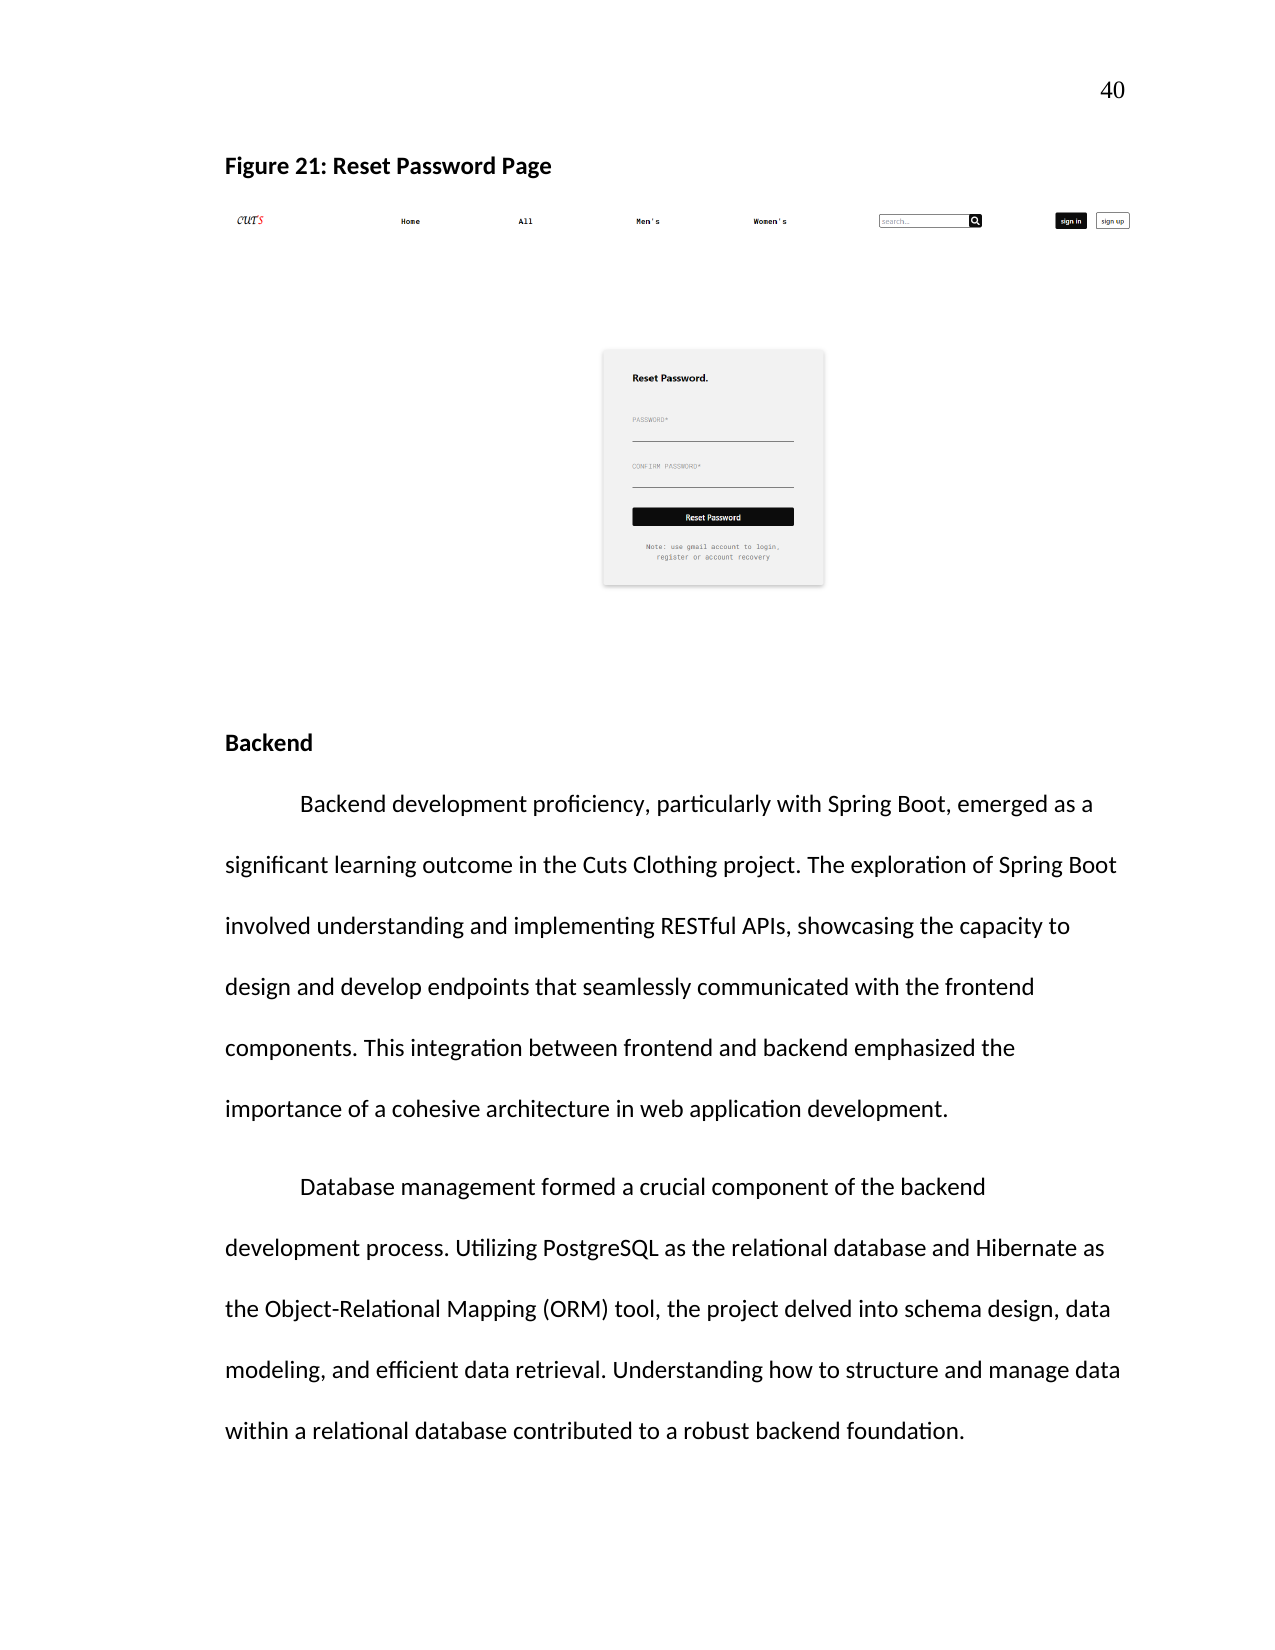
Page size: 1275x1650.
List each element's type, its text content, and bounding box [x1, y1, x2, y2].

picture [225, 211, 1200, 674]
subtitle Backend [150, 727, 1125, 758]
subtitle Figure 21: Reset Password Page [225, 150, 1125, 181]
text Database management formed a crucial component of the backend development process. Utilizing PostgreSQL as the relational database and Hibernate as the Object-Relational Mapping (ORM) tool, the project delved into schema design, data modeling, and efficient data retrieval. Understanding how to structure and manage data within a relational database contributed to a robust backend foundation. [225, 1171, 1125, 1446]
text Backend development proficiency, particularly with Spring Boot, emerged as a significant learning outcome in the Cuts Clothing project. The exploration of Spring Boot involved understanding and implementing RESTful APIs, showcasing the capacity to design and develop endpoints that seamlessly communicated with the frontend components. This integration between frontend and backend emphasized the importance of a cohesive architecture in web application development. [225, 788, 1125, 1124]
